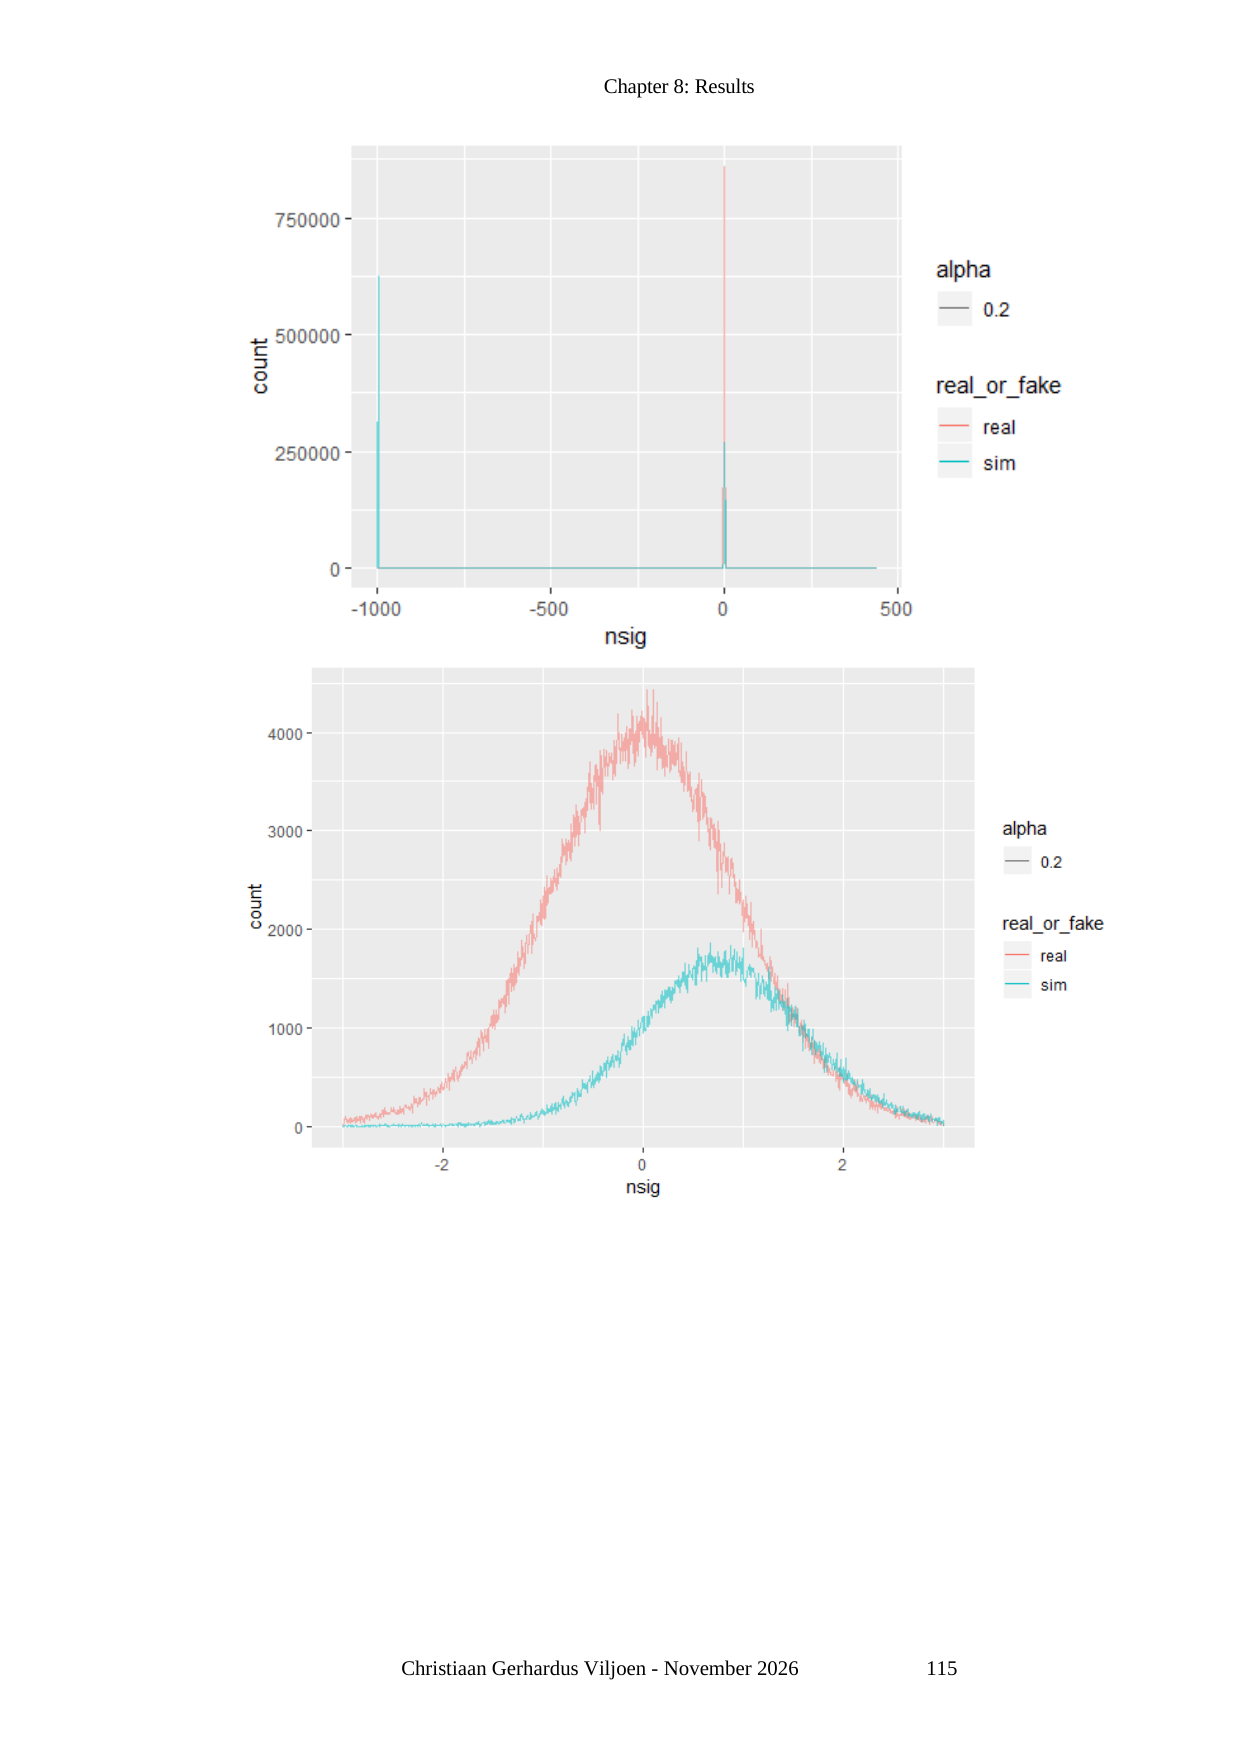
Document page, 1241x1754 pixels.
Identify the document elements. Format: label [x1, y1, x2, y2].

picture [236, 135, 1123, 1206]
